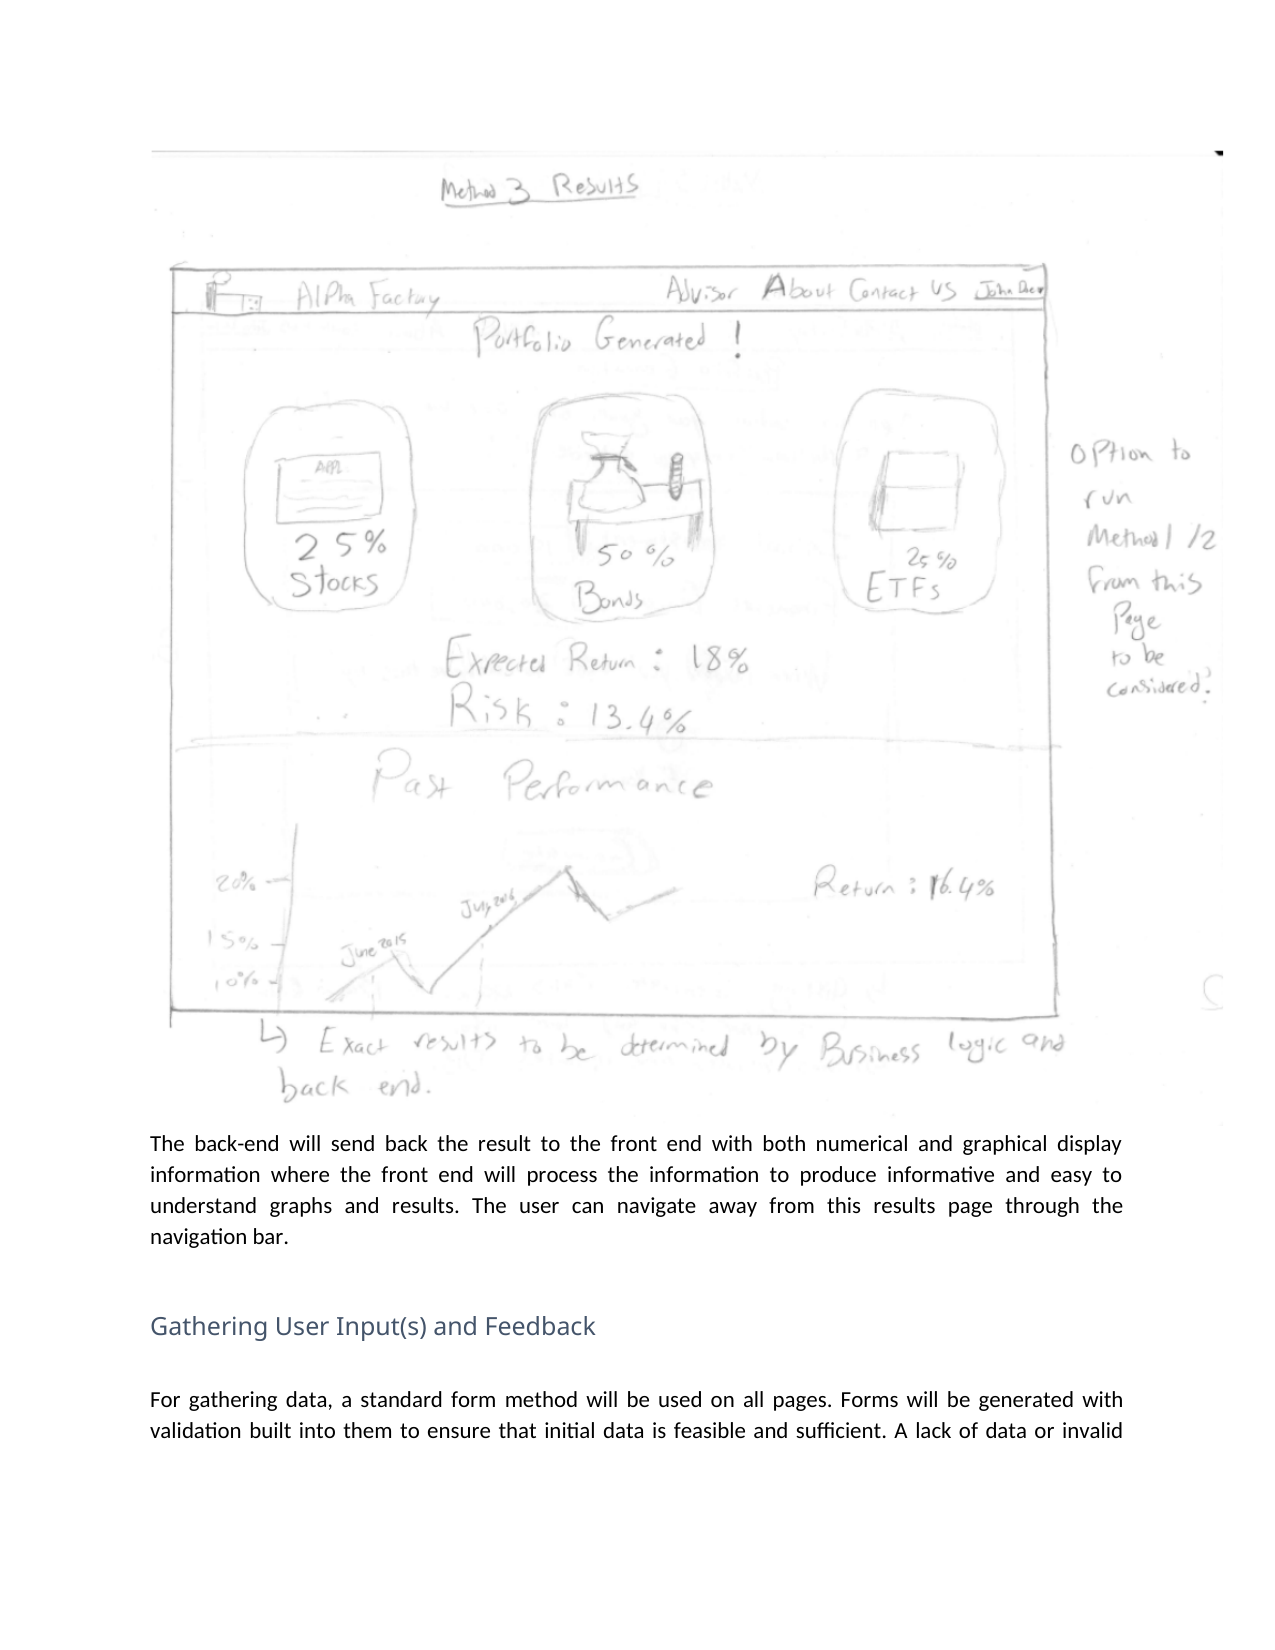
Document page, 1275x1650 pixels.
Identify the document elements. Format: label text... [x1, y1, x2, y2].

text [150, 1386, 1125, 1444]
text The back-end will send back the result to the front end with both numerical and graphical display information where the front end will process the information to produce informative and easy to understand graphs and results. The user can navigate away from this results page through the navigation bar. [150, 150, 1125, 1250]
subtitle Gathering User Input(s) and Feedback [150, 1308, 1125, 1342]
